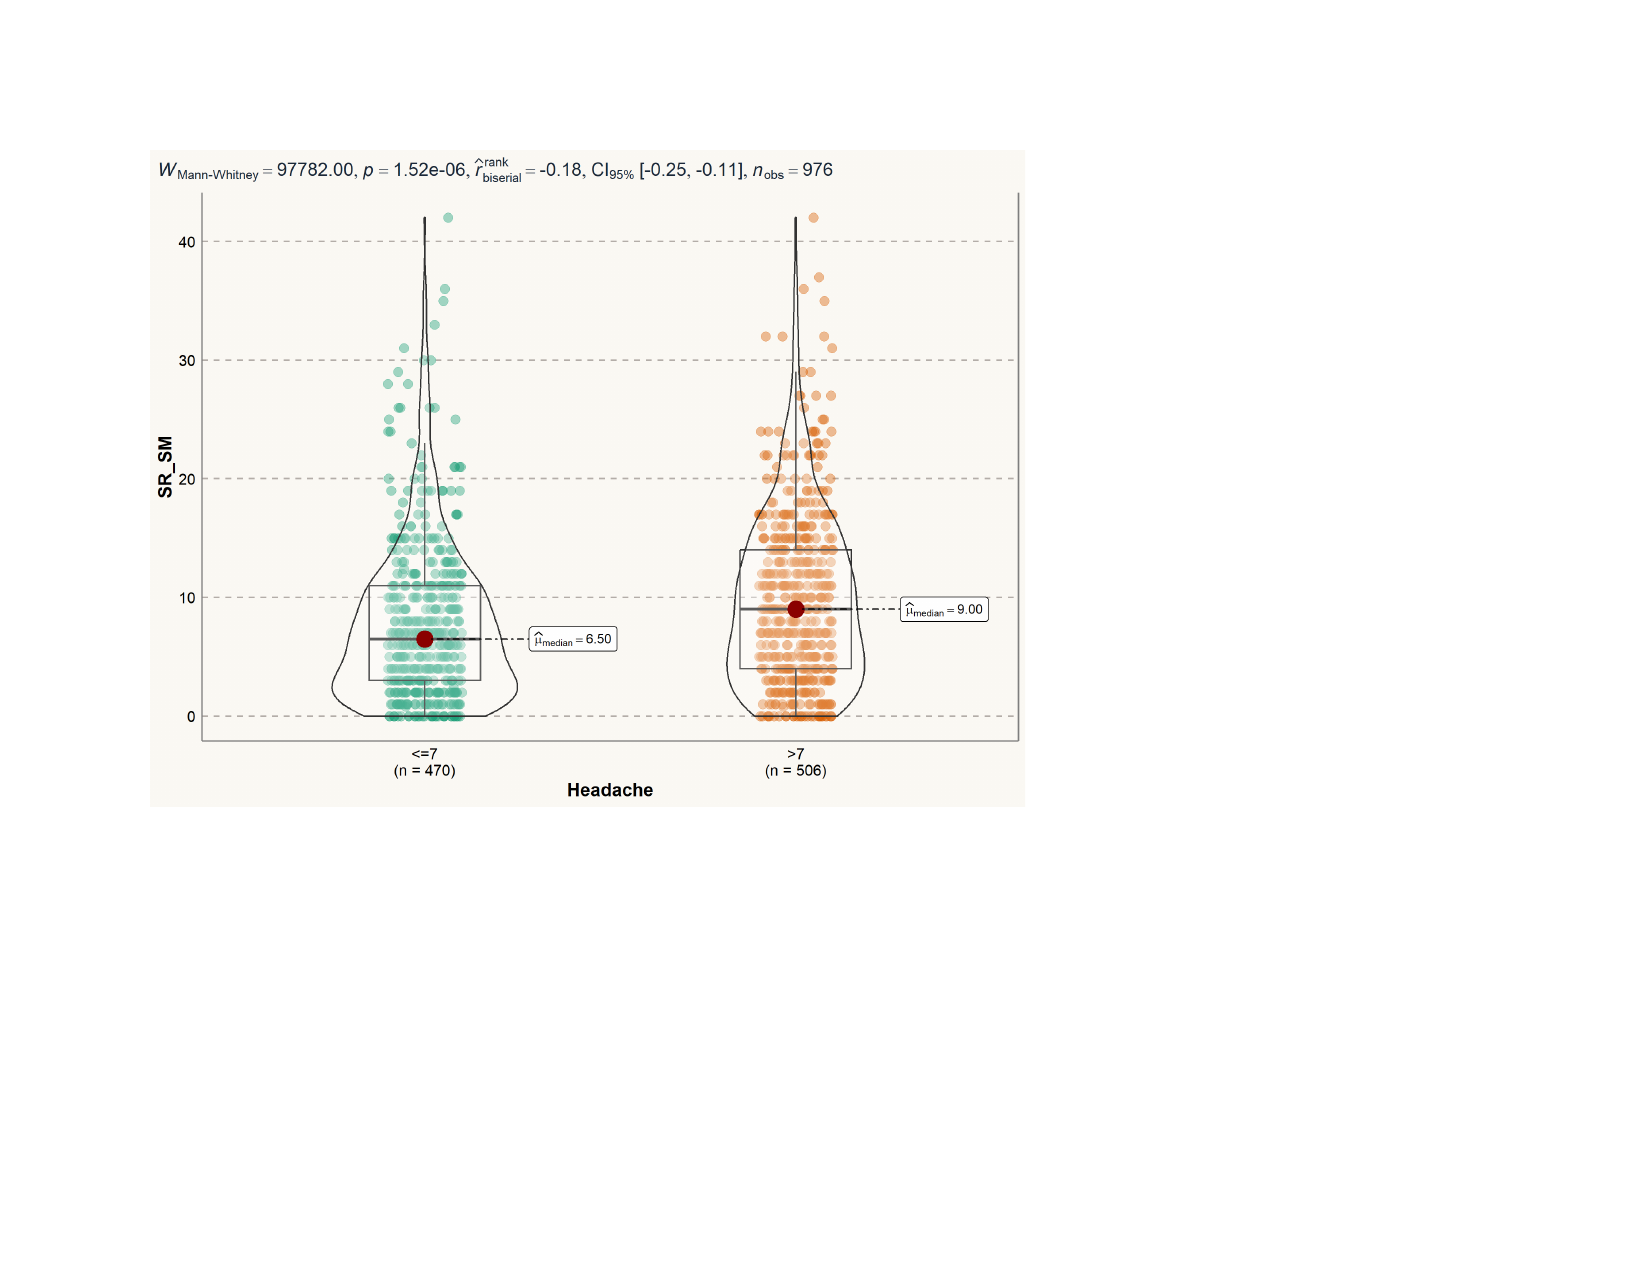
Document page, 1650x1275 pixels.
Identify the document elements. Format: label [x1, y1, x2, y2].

picture [150, 150, 1025, 807]
